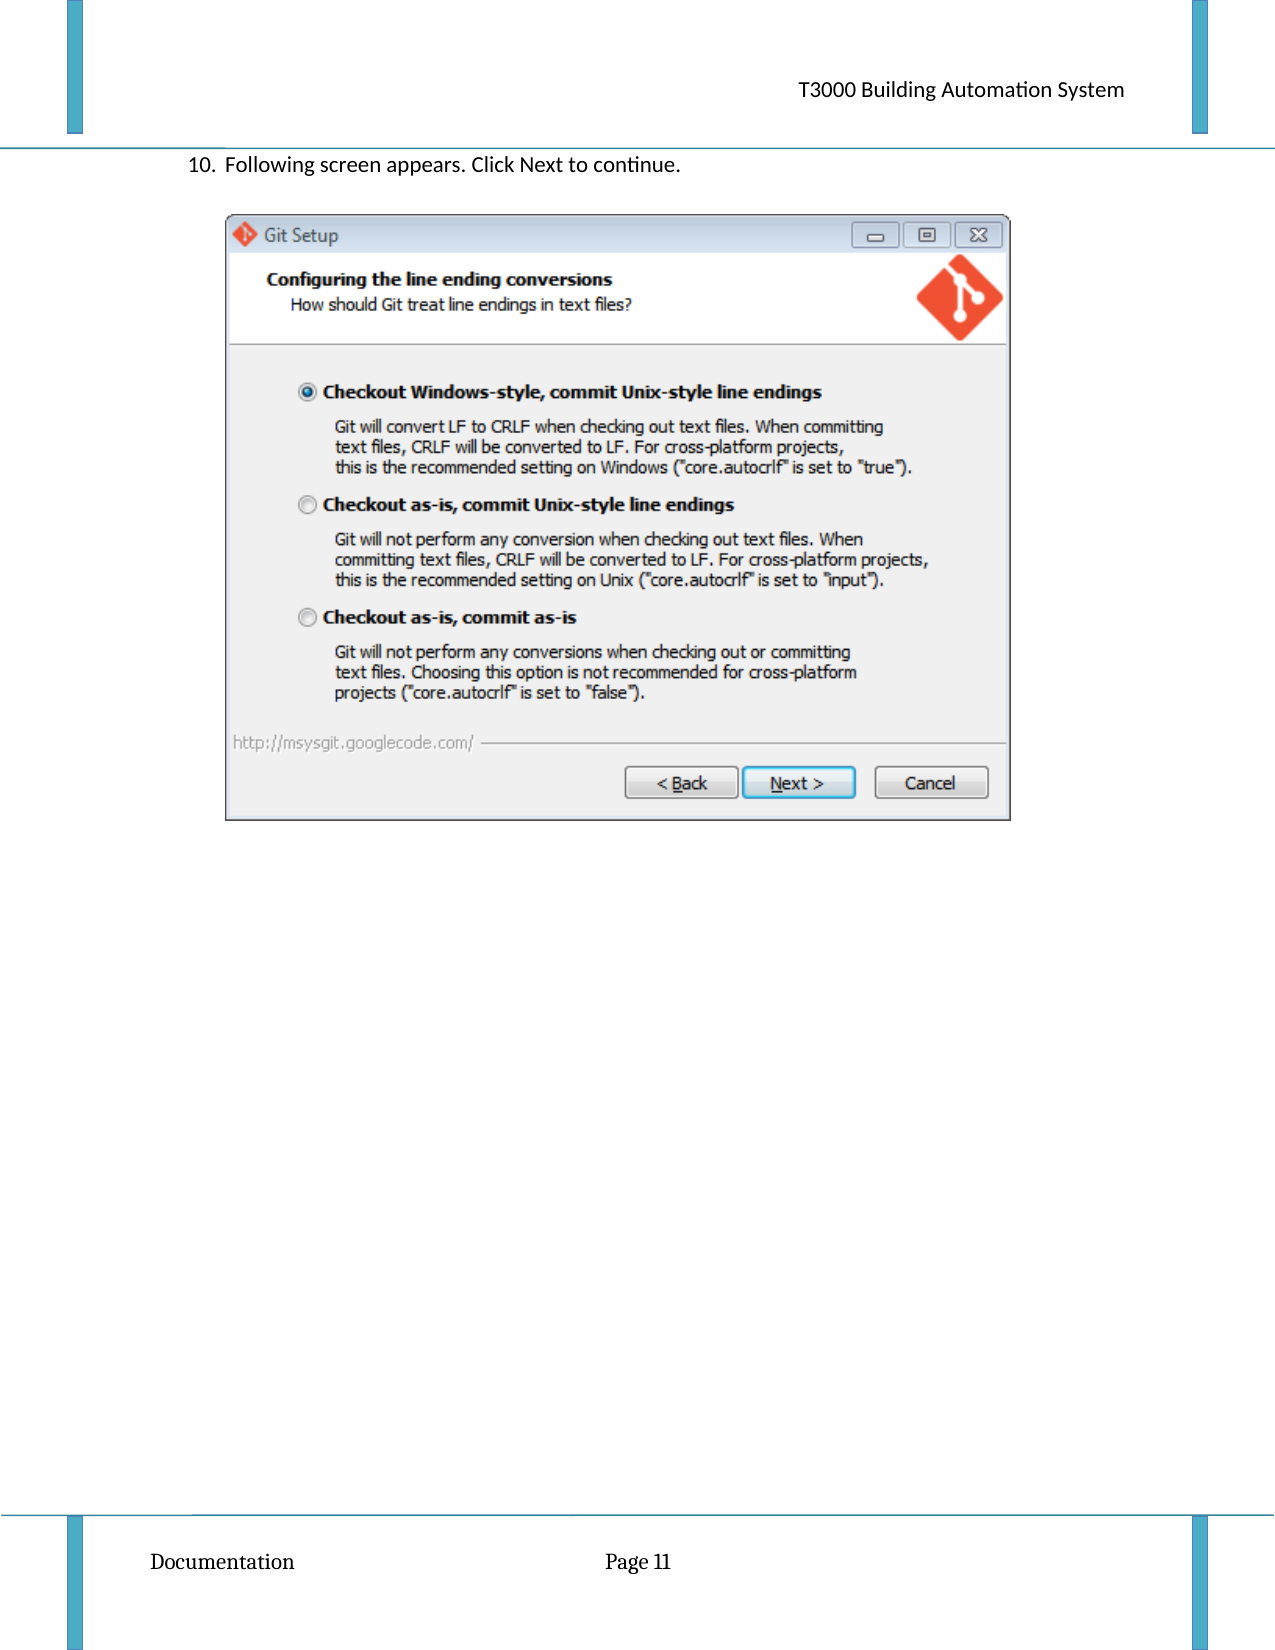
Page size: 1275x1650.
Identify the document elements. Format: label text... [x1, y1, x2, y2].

picture [225, 214, 1011, 821]
list Following screen appears. Click Next to continue. [187, 150, 1125, 178]
